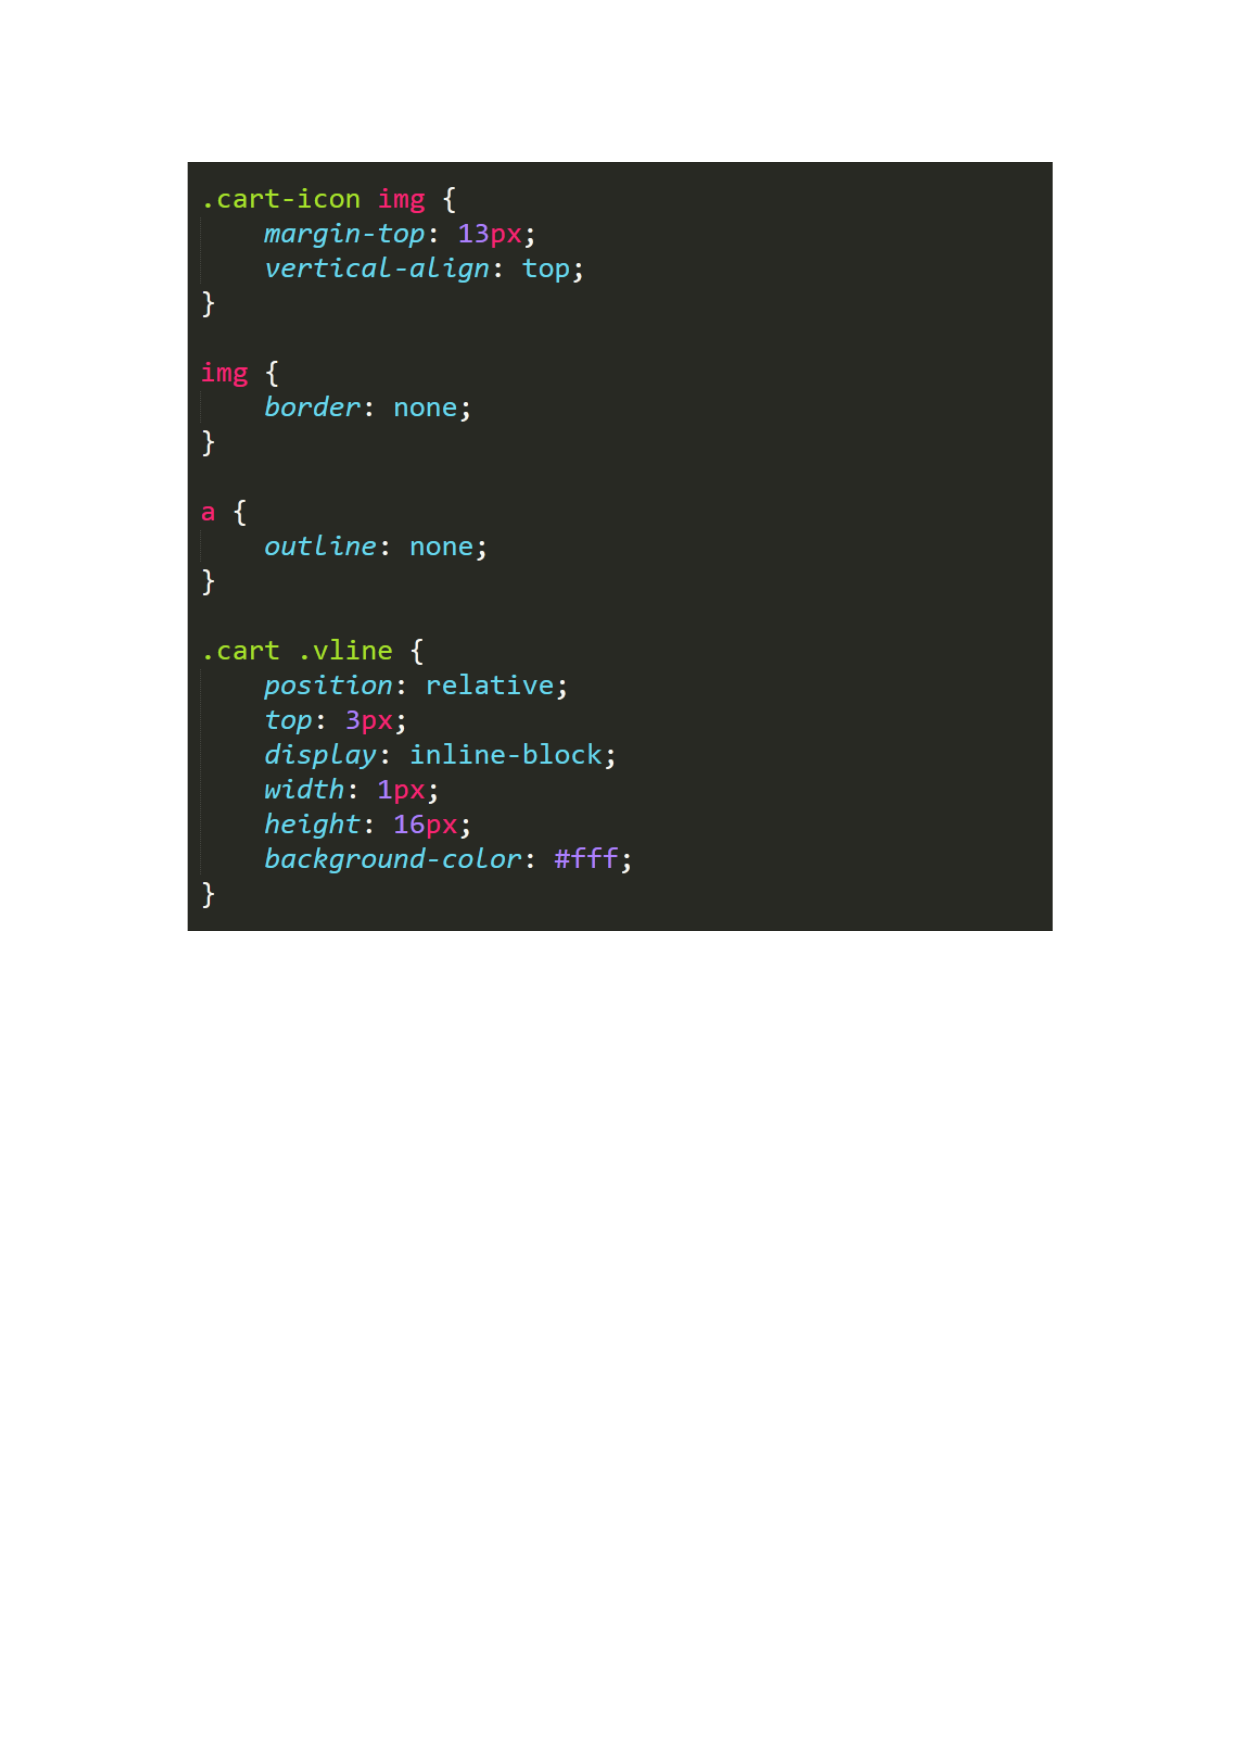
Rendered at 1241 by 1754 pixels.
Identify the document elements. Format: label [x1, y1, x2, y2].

picture [187, 162, 1053, 931]
